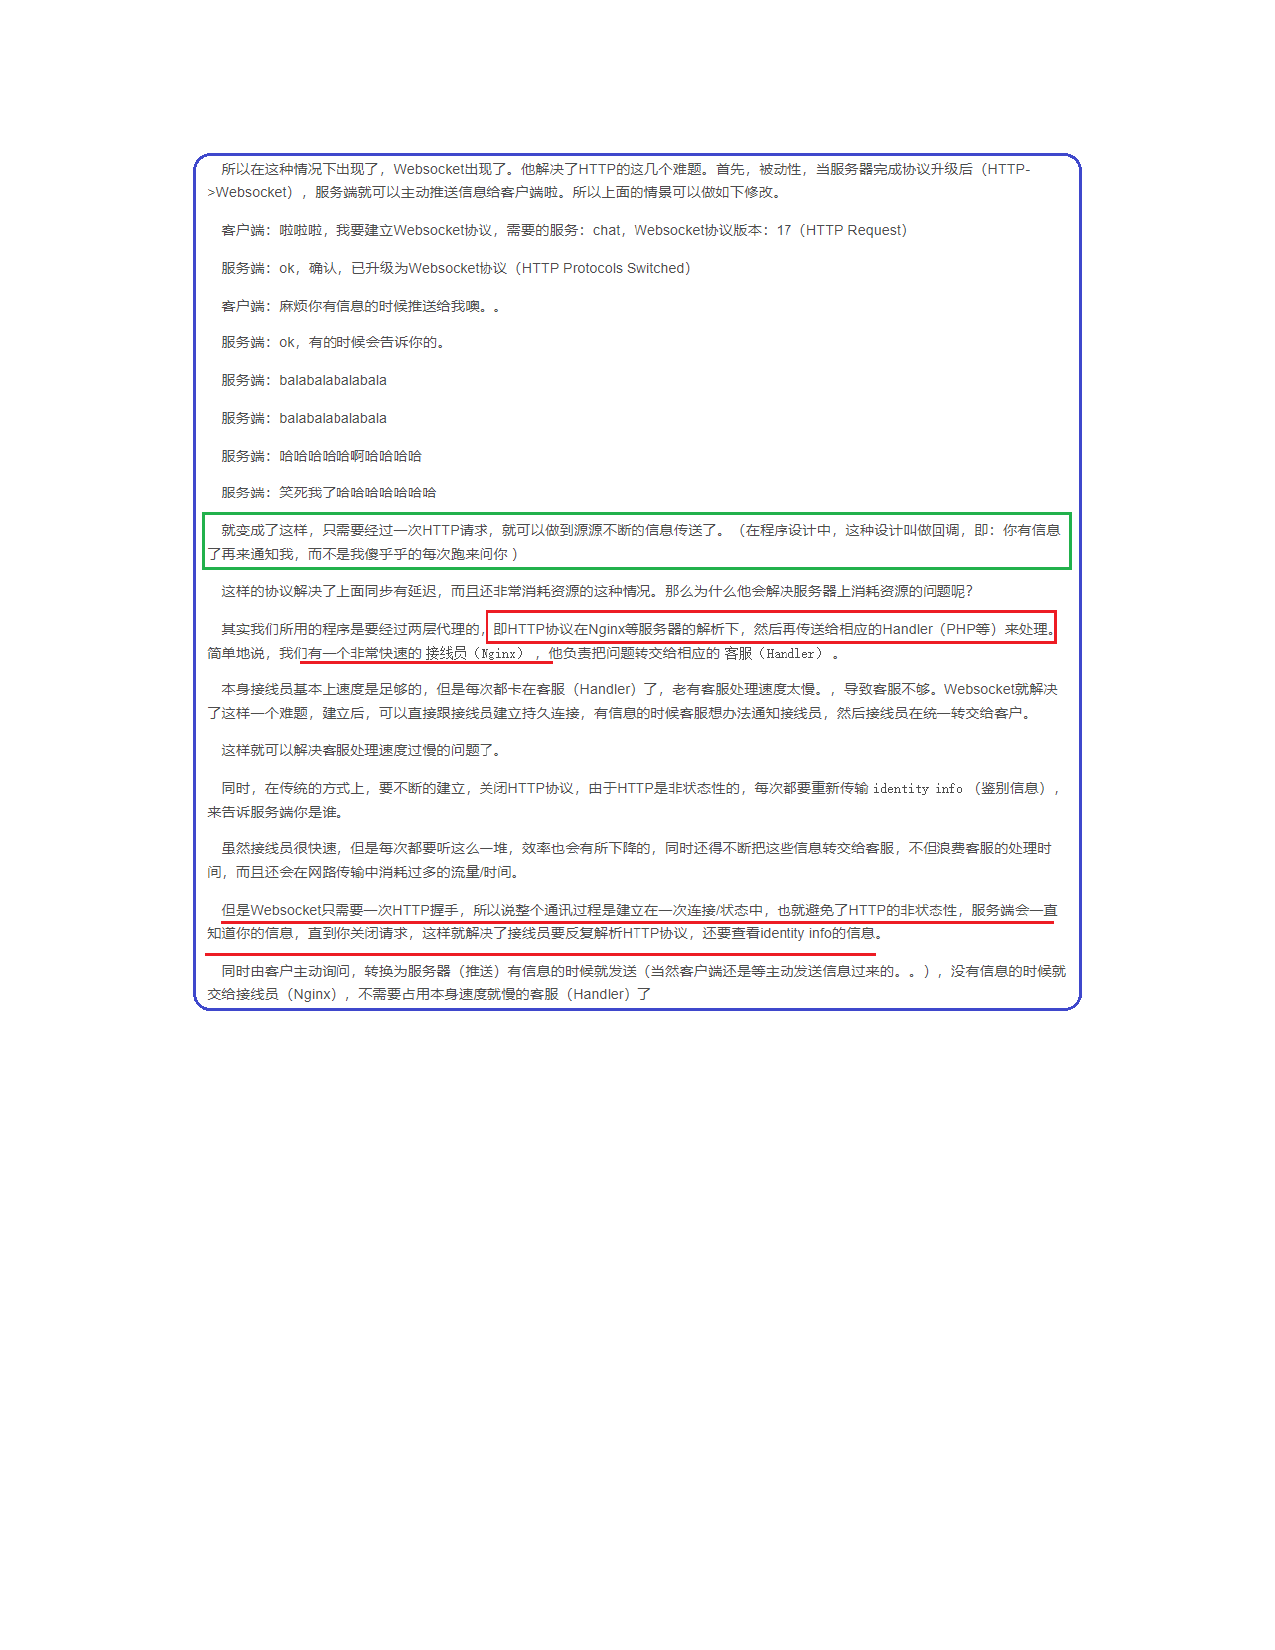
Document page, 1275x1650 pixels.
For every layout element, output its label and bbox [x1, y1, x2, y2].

picture [187, 150, 1087, 1012]
